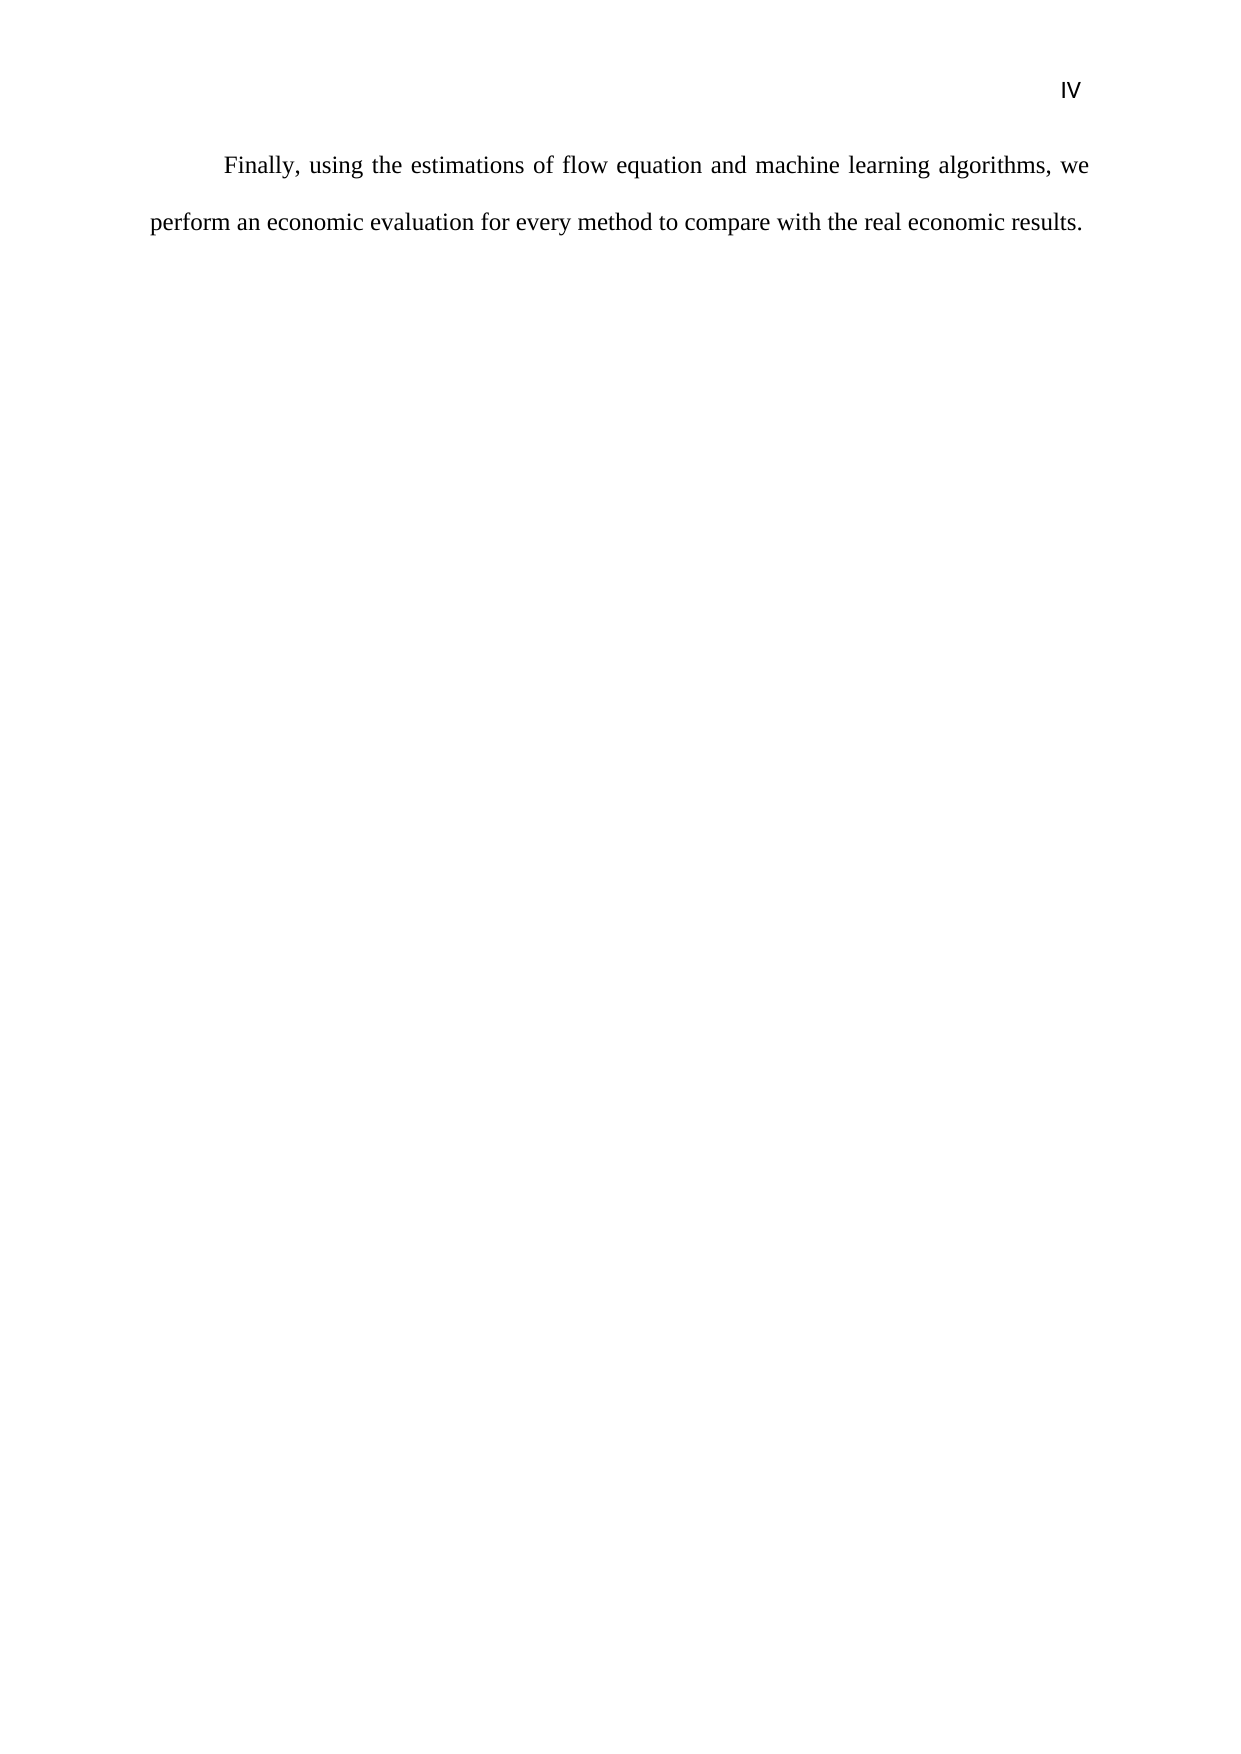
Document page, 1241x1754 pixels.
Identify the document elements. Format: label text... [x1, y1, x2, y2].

text Finally, using the estimations of flow equation and machine learning algorithms, we perform an economic evaluation for every method to compare with the real economic results. [150, 150, 1090, 236]
